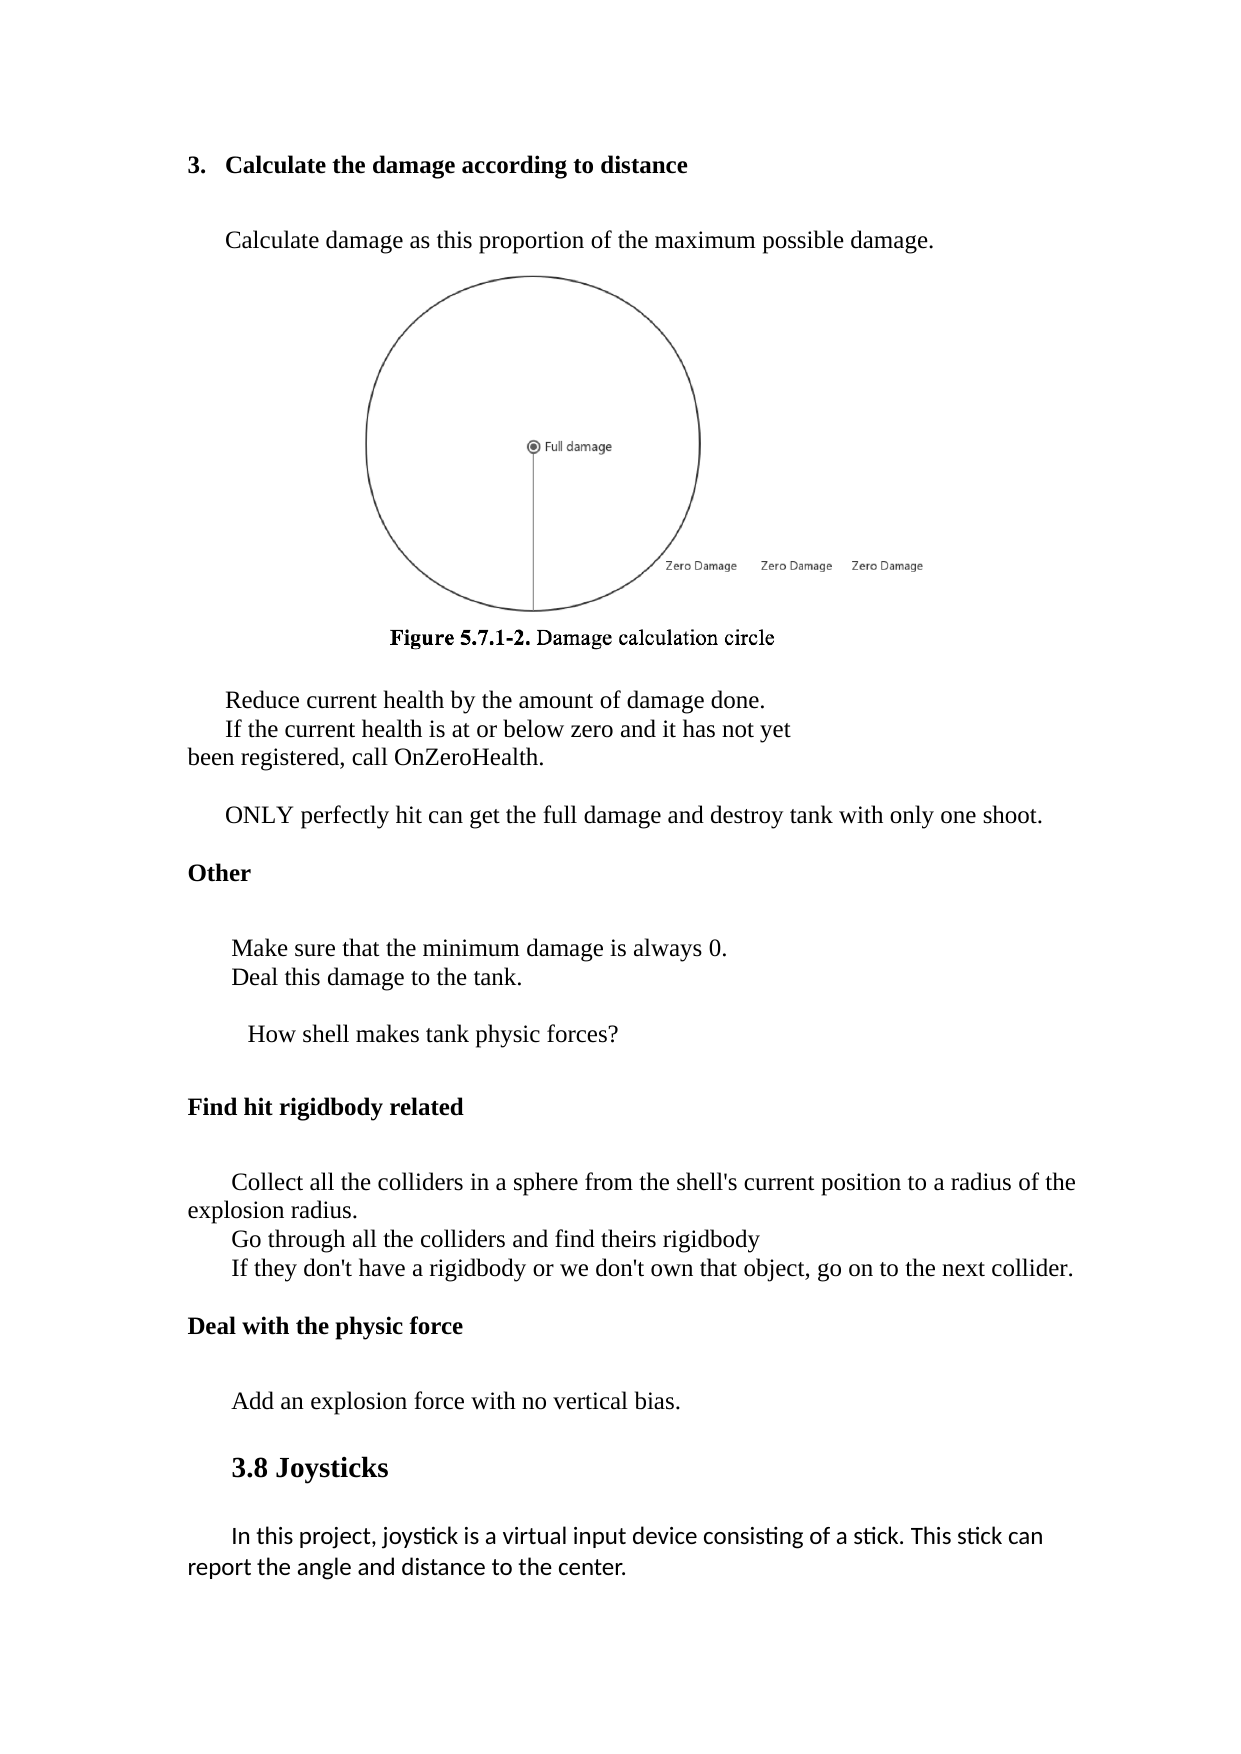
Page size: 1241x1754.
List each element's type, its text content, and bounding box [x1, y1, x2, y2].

text Add an explosion force with no vertical bias. [187, 1386, 1093, 1415]
subtitle Calculate the damage according to distance [187, 150, 1093, 179]
subtitle 3.8 Joysticks [231, 1450, 1093, 1483]
picture [346, 255, 938, 660]
text Deal this damage to the tank. [187, 962, 1093, 990]
text In this project, joystick is a virtual input device consisting of a stick. This stick can report the angle and distance to the center. [187, 1520, 1093, 1581]
text If they don't have a rigidbody or we don't own that object, go on to the next collider. [187, 1253, 1093, 1282]
subtitle Other [187, 858, 1093, 887]
text Go through all the colliders and find theirs rigidbody [187, 1224, 1093, 1253]
subtitle Deal with the physic force [187, 1311, 1093, 1340]
subtitle Find hit rigidbody related [187, 1092, 1093, 1121]
subtitle How shell makes tank physic forces? [247, 1019, 1092, 1048]
text Collect all the colliders in a sphere from the shell's current position to a radius of the explosion radius. [187, 1167, 1093, 1224]
text Make sure that the minimum damage is always 0. [187, 933, 1093, 962]
text If the current health is at or below zero and it has not yet been registered, call OnZeroHealth. [187, 714, 1093, 771]
text ONLY perfectly hit can get the full damage and destroy tank with only one shoot. [187, 800, 1093, 829]
